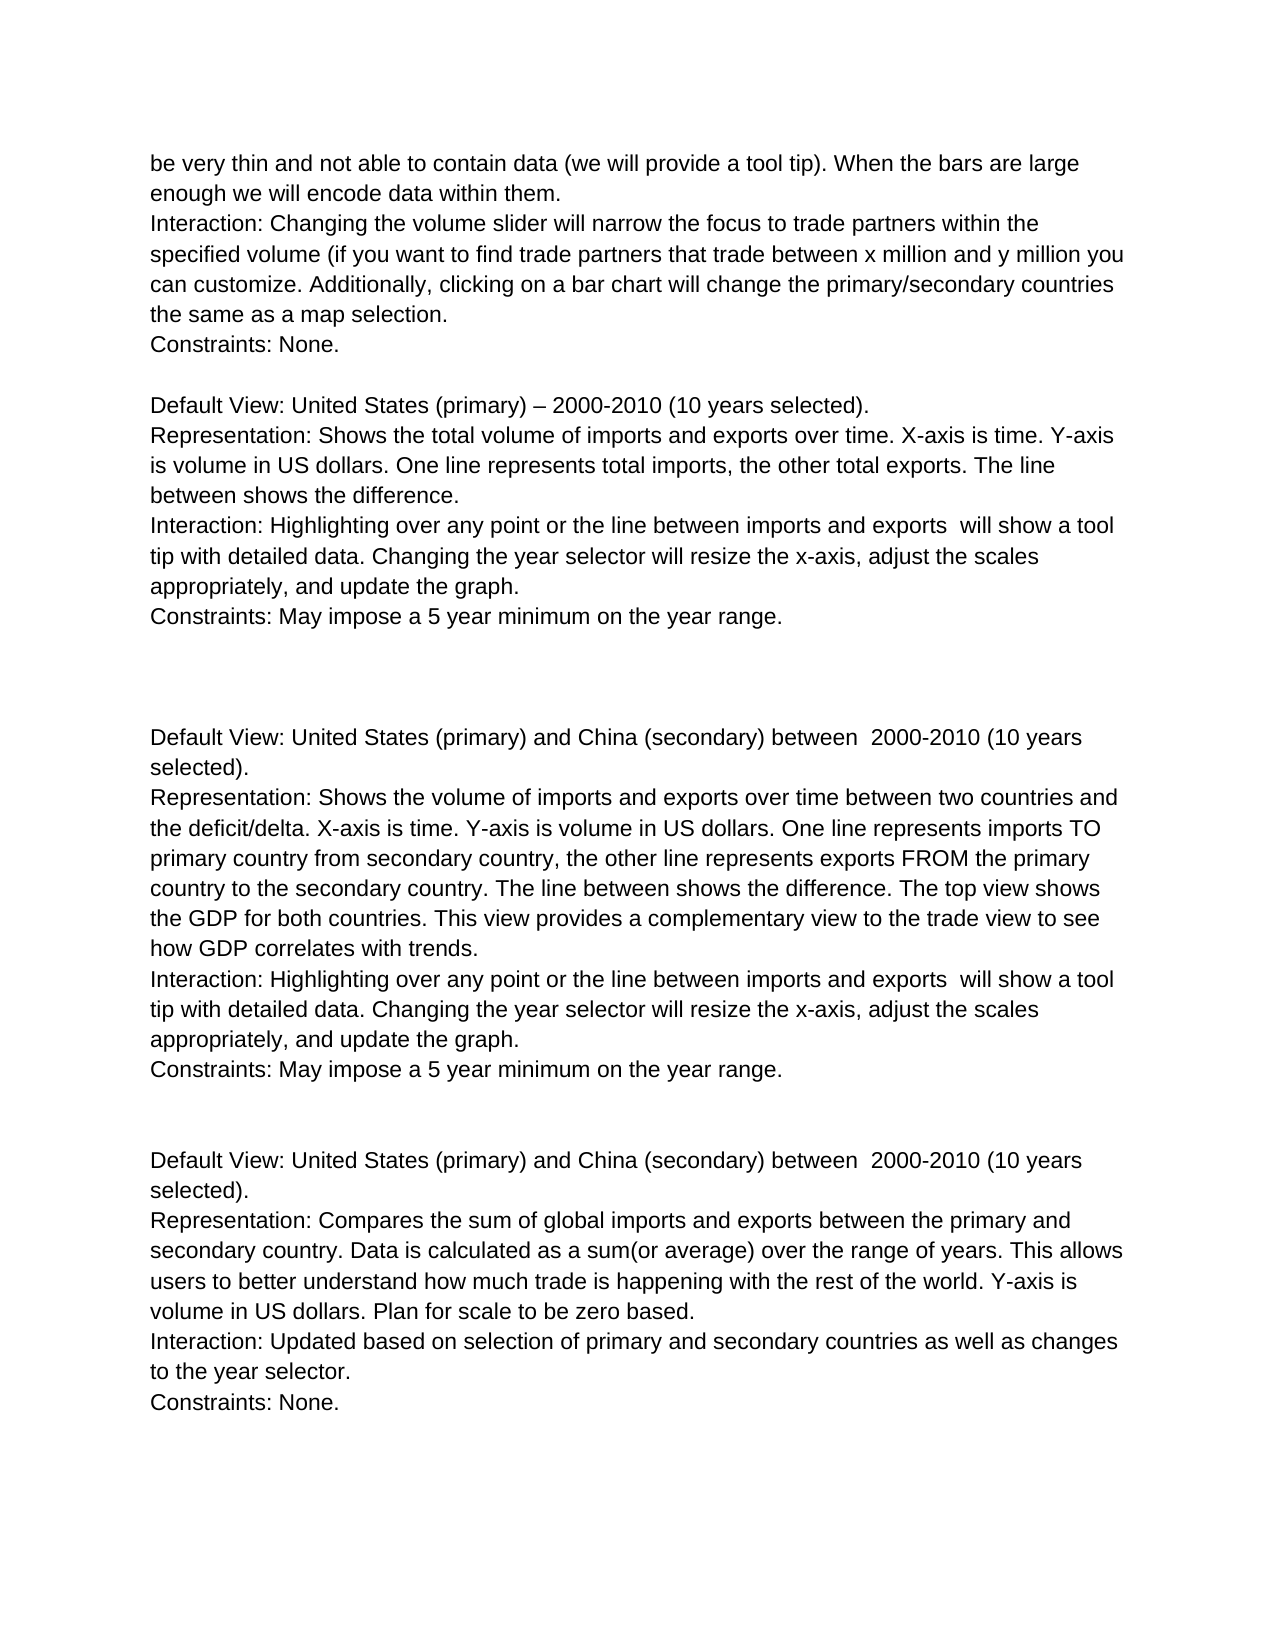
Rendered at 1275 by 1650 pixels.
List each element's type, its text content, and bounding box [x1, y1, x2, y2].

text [150, 150, 1125, 207]
text Representation: Shows the volume of imports and exports over time between two countries and the deficit/delta. X-axis is time. Y-axis is volume in US dollars. One line represents imports TO primary country from secondary country, the other line represents exports FROM the primary country to the secondary country. The line between shows the difference. The top view shows the GDP for both countries. This view provides a complementary view to the trade view to see how GDP correlates with trends. [150, 784, 1125, 962]
text Default View: United States (primary) and China (secondary) between 2000-2010 (10 years selected). [150, 1147, 1125, 1203]
text Constraints: None. [150, 331, 1125, 358]
text Default View: United States (primary) – 2000-2010 (10 years selected). [150, 392, 1125, 418]
text Interaction: Updated based on selection of primary and secondary countries as well as changes to the year selector. [150, 1328, 1125, 1385]
text Constraints: May impose a 5 year minimum on the year range. [150, 1056, 1125, 1083]
text Constraints: None. [150, 1388, 1125, 1415]
text Constraints: May impose a 5 year minimum on the year range. [150, 603, 1125, 629]
text Interaction: Changing the volume slider will narrow the focus to trade partners within the specified volume (if you want to find trade partners that trade between x million and y million you can customize. Additionally, clicking on a bar chart will change the primary/secondary countries the same as a map selection. [150, 210, 1125, 327]
text Representation: Shows the total volume of imports and exports over time. X-axis is time. Y-axis is volume in US dollars. One line represents total imports, the other total exports. The line between shows the difference. [150, 422, 1125, 509]
text Representation: Compares the sum of global imports and exports between the primary and secondary country. Data is calculated as a sum(or average) over the range of years. This allows users to better understand how much trade is happening with the rest of the world. Y-axis is volume in US dollars. Plan for scale to be zero based. [150, 1207, 1125, 1324]
text Interaction: Highlighting over any point or the line between imports and exports will show a tool tip with detailed data. Changing the year selector will resize the x-axis, adjust the scales appropriately, and update the graph. [150, 966, 1125, 1052]
text Default View: United States (primary) and China (secondary) between 2000-2010 (10 years selected). [150, 724, 1125, 781]
text Interaction: Highlighting over any point or the line between imports and exports will show a tool tip with detailed data. Changing the year selector will resize the x-axis, adjust the scales appropriately, and update the graph. [150, 512, 1125, 599]
